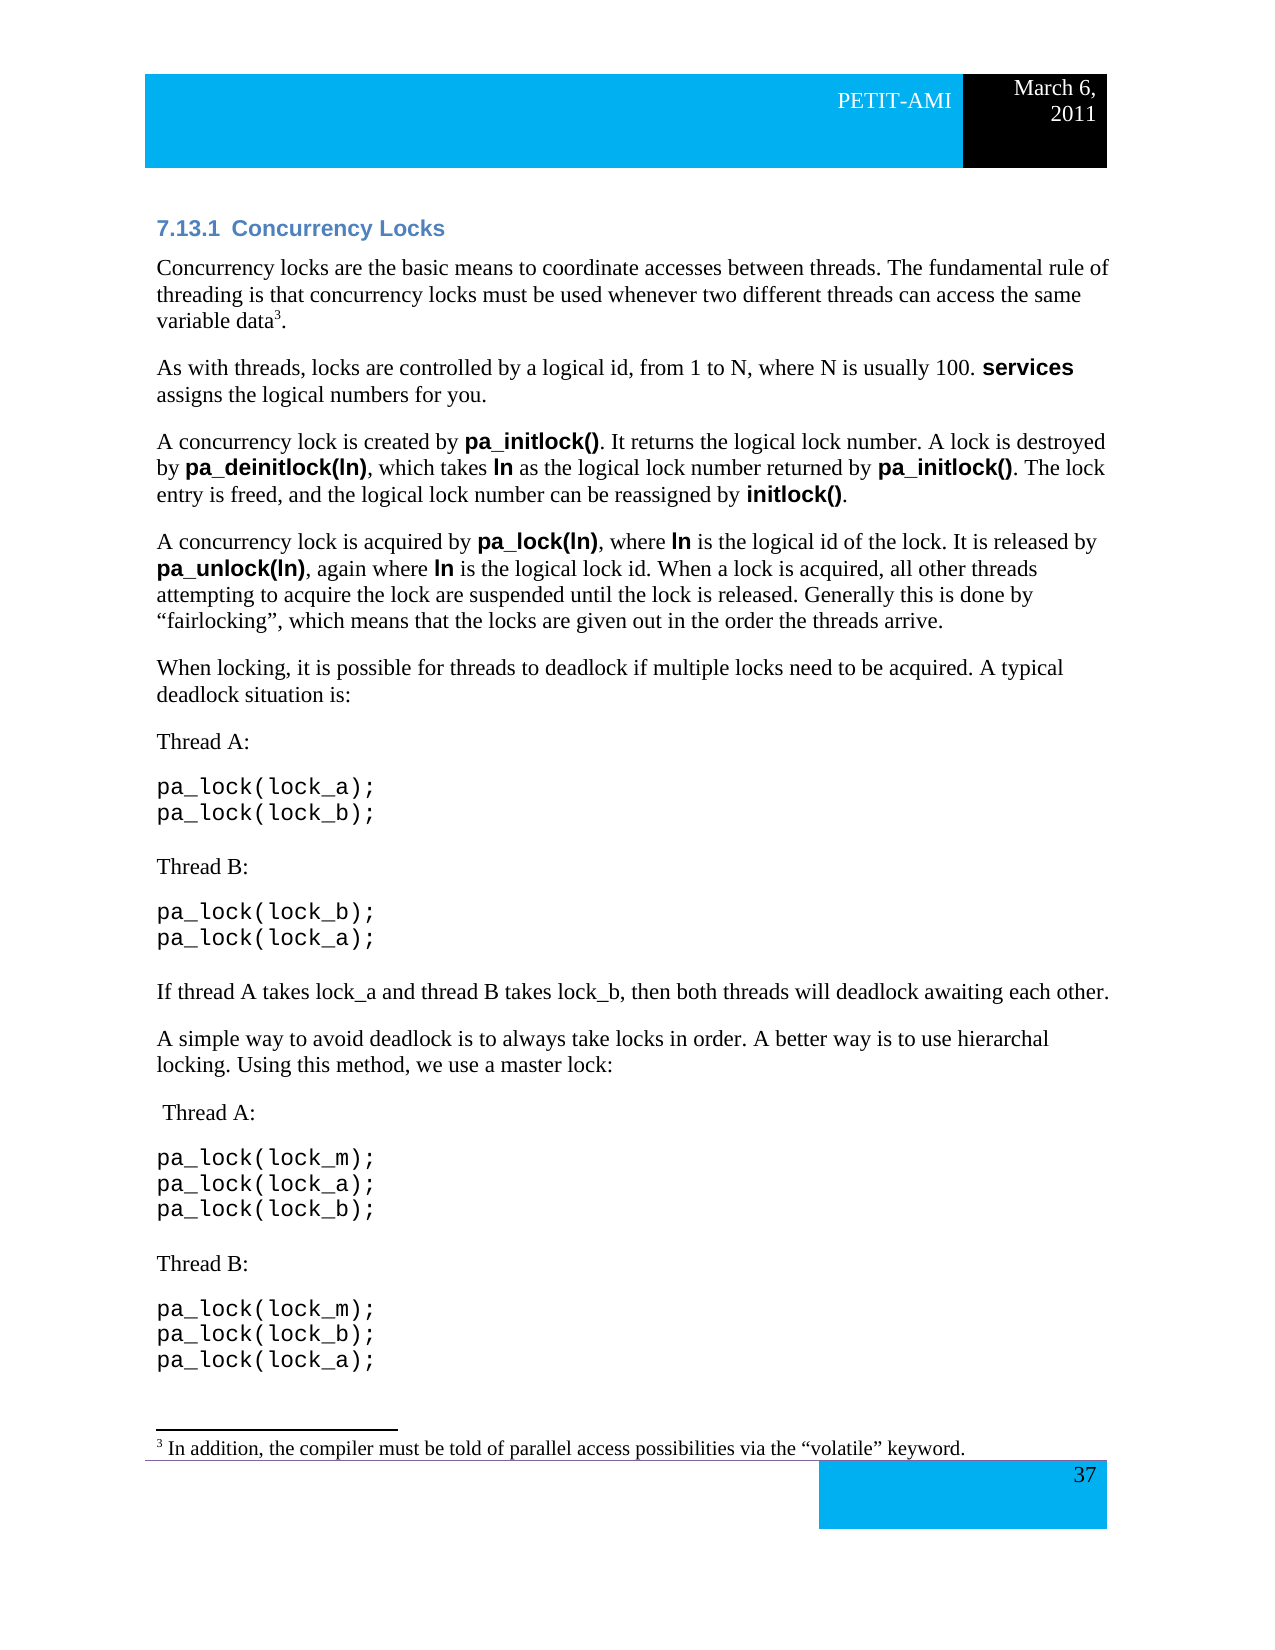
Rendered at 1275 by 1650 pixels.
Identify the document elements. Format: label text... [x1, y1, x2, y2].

text When locking, it is possible for threads to deadlock if multiple locks need to be acquired. A typical deadlock situation is: [156, 654, 1118, 707]
text pa_lock(lock_a); [156, 1349, 1118, 1375]
text pa_lock(lock_a); [156, 1172, 1118, 1198]
text A concurrency lock is acquired by pa_lock(ln), where ln is the logical id of the lock. It is released by pa_unlock(ln), again where ln is the logical lock id. When a lock is acquired, all other threads attempting to acquire the lock are suspended until the lock is released. Generally this is done by “fairlocking”, which means that the locks are given out in the order the threads arrive. [156, 528, 1118, 634]
text pa_lock(lock_b); [156, 801, 1118, 827]
text pa_lock(lock_m); [156, 1297, 1118, 1323]
text pa_lock(lock_b); [156, 1198, 1118, 1224]
text Thread B: [156, 853, 1118, 879]
text Thread A: [156, 1099, 1118, 1125]
text A simple way to avoid deadlock is to always take locks in order. A better way is to use hierarchal locking. Using this method, we use a master lock: [156, 1025, 1118, 1078]
text Thread A: [156, 728, 1118, 754]
subtitle Concurrency Locks [156, 215, 1118, 242]
text If thread A takes lock_a and thread B takes lock_b, then both threads will deadlock awaiting each other. [156, 978, 1118, 1004]
text pa_lock(lock_a); [156, 775, 1118, 801]
text Thread B: [156, 1250, 1118, 1276]
text pa_lock(lock_m); [156, 1146, 1118, 1172]
text pa_lock(lock_b); [156, 1323, 1118, 1349]
text As with threads, locks are controlled by a logical id, from 1 to N, where N is usually 100. services assigns the logical numbers for you. [156, 354, 1118, 407]
text pa_lock(lock_b); [156, 900, 1118, 926]
text Concurrency locks are the basic means to coordinate accesses between threads. The fundamental rule of threading is that concurrency locks must be used whenever two different threads can access the same variable data. [156, 254, 1118, 333]
text pa_lock(lock_a); [156, 926, 1118, 952]
text A concurrency lock is created by pa_initlock(). It returns the logical lock number. A lock is destroyed by pa_deinitlock(ln), which takes ln as the logical lock number returned by pa_initlock(). The lock entry is freed, and the logical lock number can be reassigned by initlock(). [156, 428, 1118, 507]
